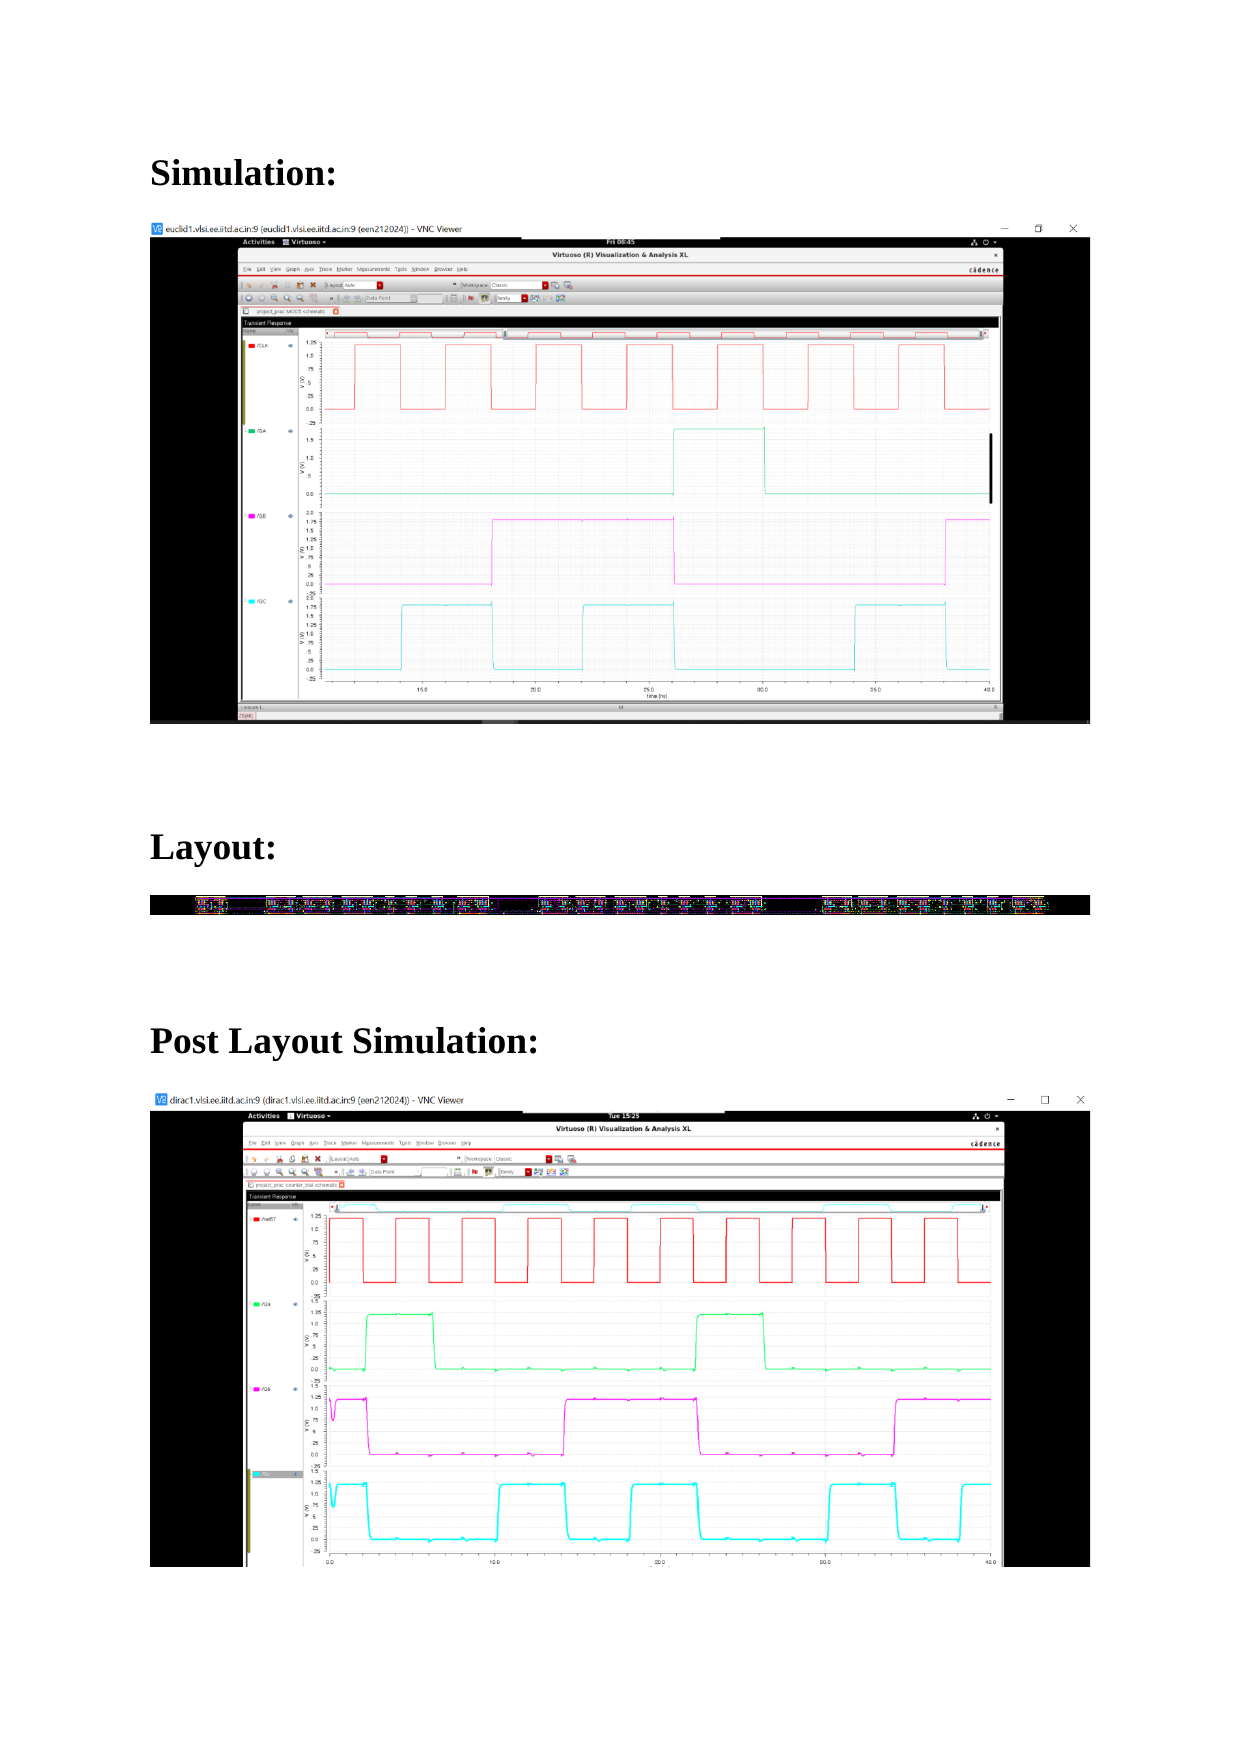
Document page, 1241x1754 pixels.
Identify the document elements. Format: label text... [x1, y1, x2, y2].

picture [150, 1089, 1091, 1567]
picture [150, 895, 1091, 915]
text Simulation: [150, 150, 1090, 193]
text Post Layout Simulation: [150, 1019, 1090, 1062]
picture [150, 220, 1091, 724]
text Layout: [150, 825, 1090, 868]
